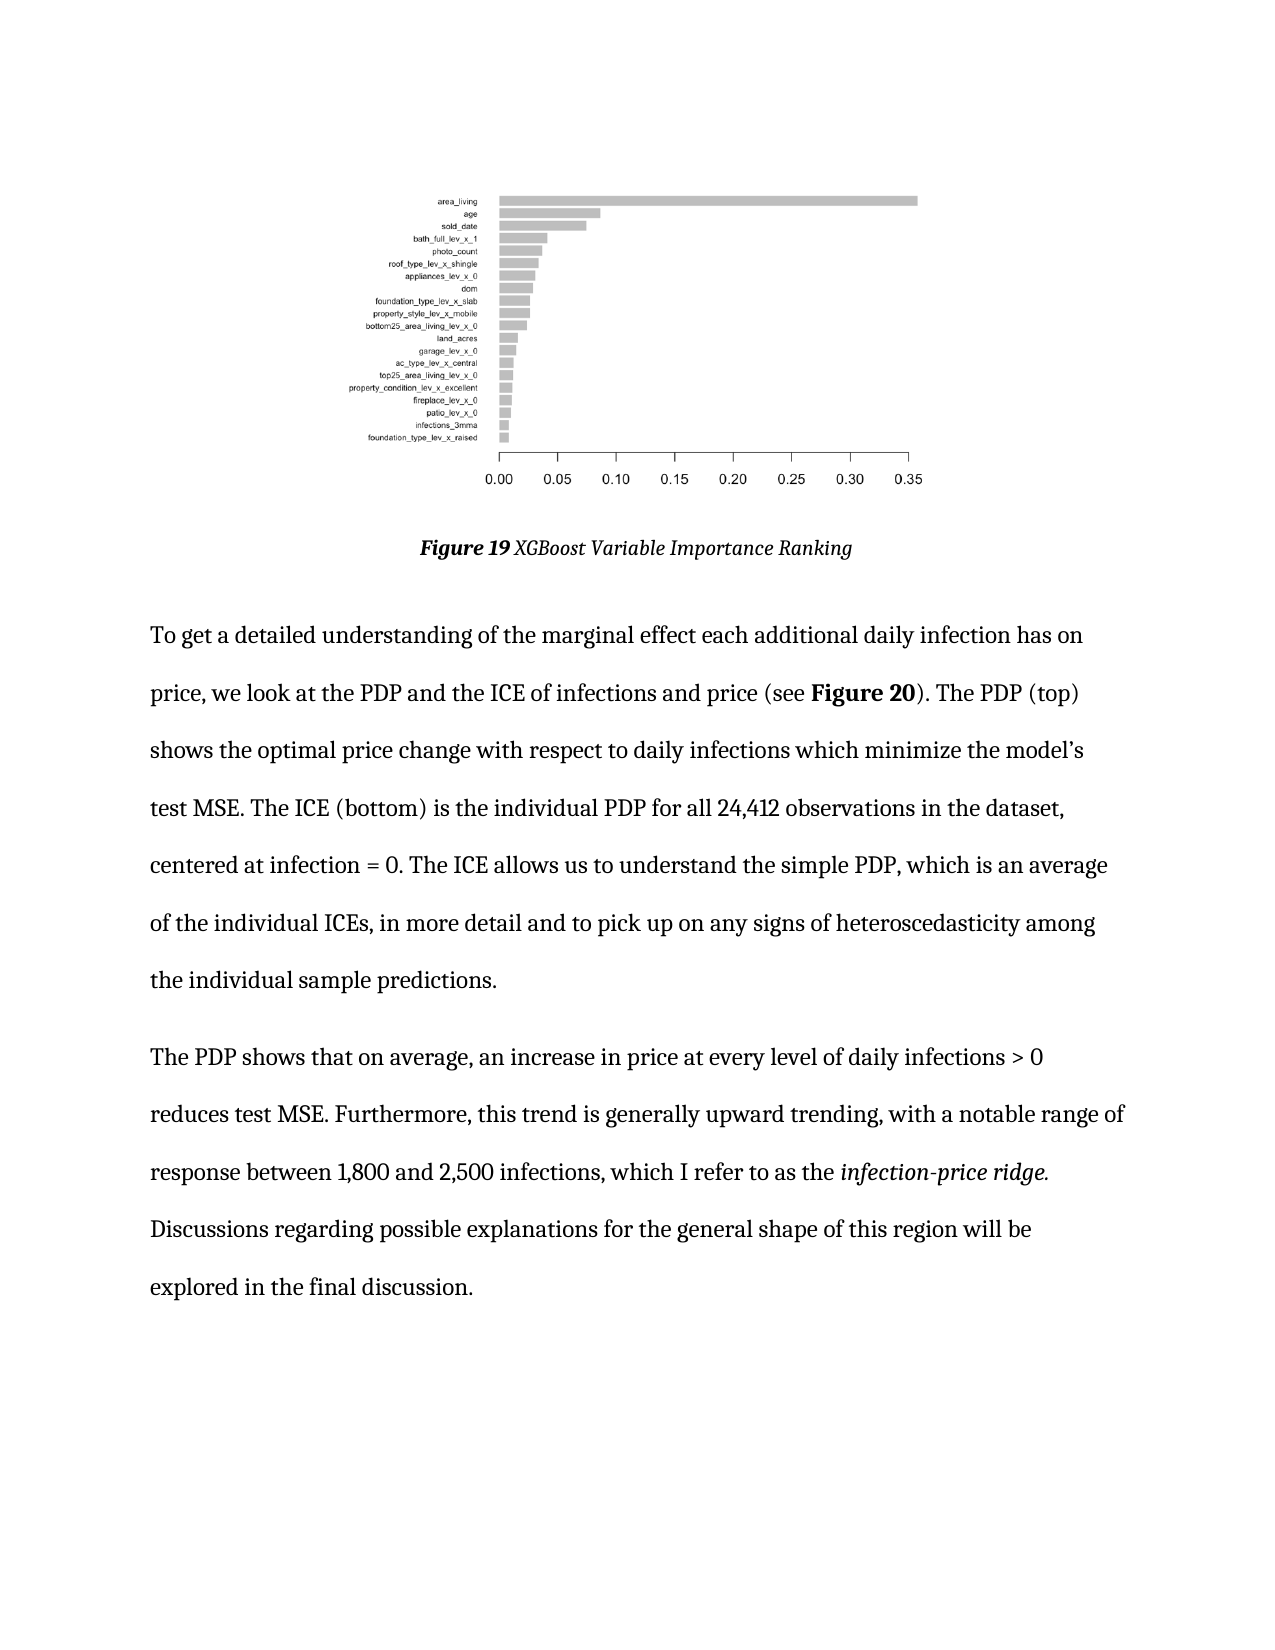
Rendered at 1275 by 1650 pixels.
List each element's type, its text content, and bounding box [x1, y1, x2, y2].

picture [321, 150, 954, 489]
text Figure 19 XGBoost Variable Importance Ranking [150, 536, 1125, 561]
text To get a detailed understanding of the marginal effect each additional daily infection has on price, we look at the PDP and the ICE of infections and price (see Figure 20). The PDP (top) shows the optimal price change with respect to daily infections which minimize the model’s test MSE. The ICE (bottom) is the individual PDP for all 24,412 observations in the dataset, centered at infection = 0. The ICE allows us to understand the simple PDP, which is an average of the individual ICEs, in more detail and to pick up on any signs of heteroscedasticity among the individual sample predictions. [150, 621, 1125, 995]
text The PDP shows that on average, an increase in price at every level of daily infections > 0 reduces test MSE. Furthermore, this trend is generally upward trending, with a notable range of response between 1,800 and 2,500 infections, which I refer to as the infection-price ridge. Discussions regarding possible explanations for the general shape of this region will be explored in the final discussion. [150, 1042, 1125, 1301]
